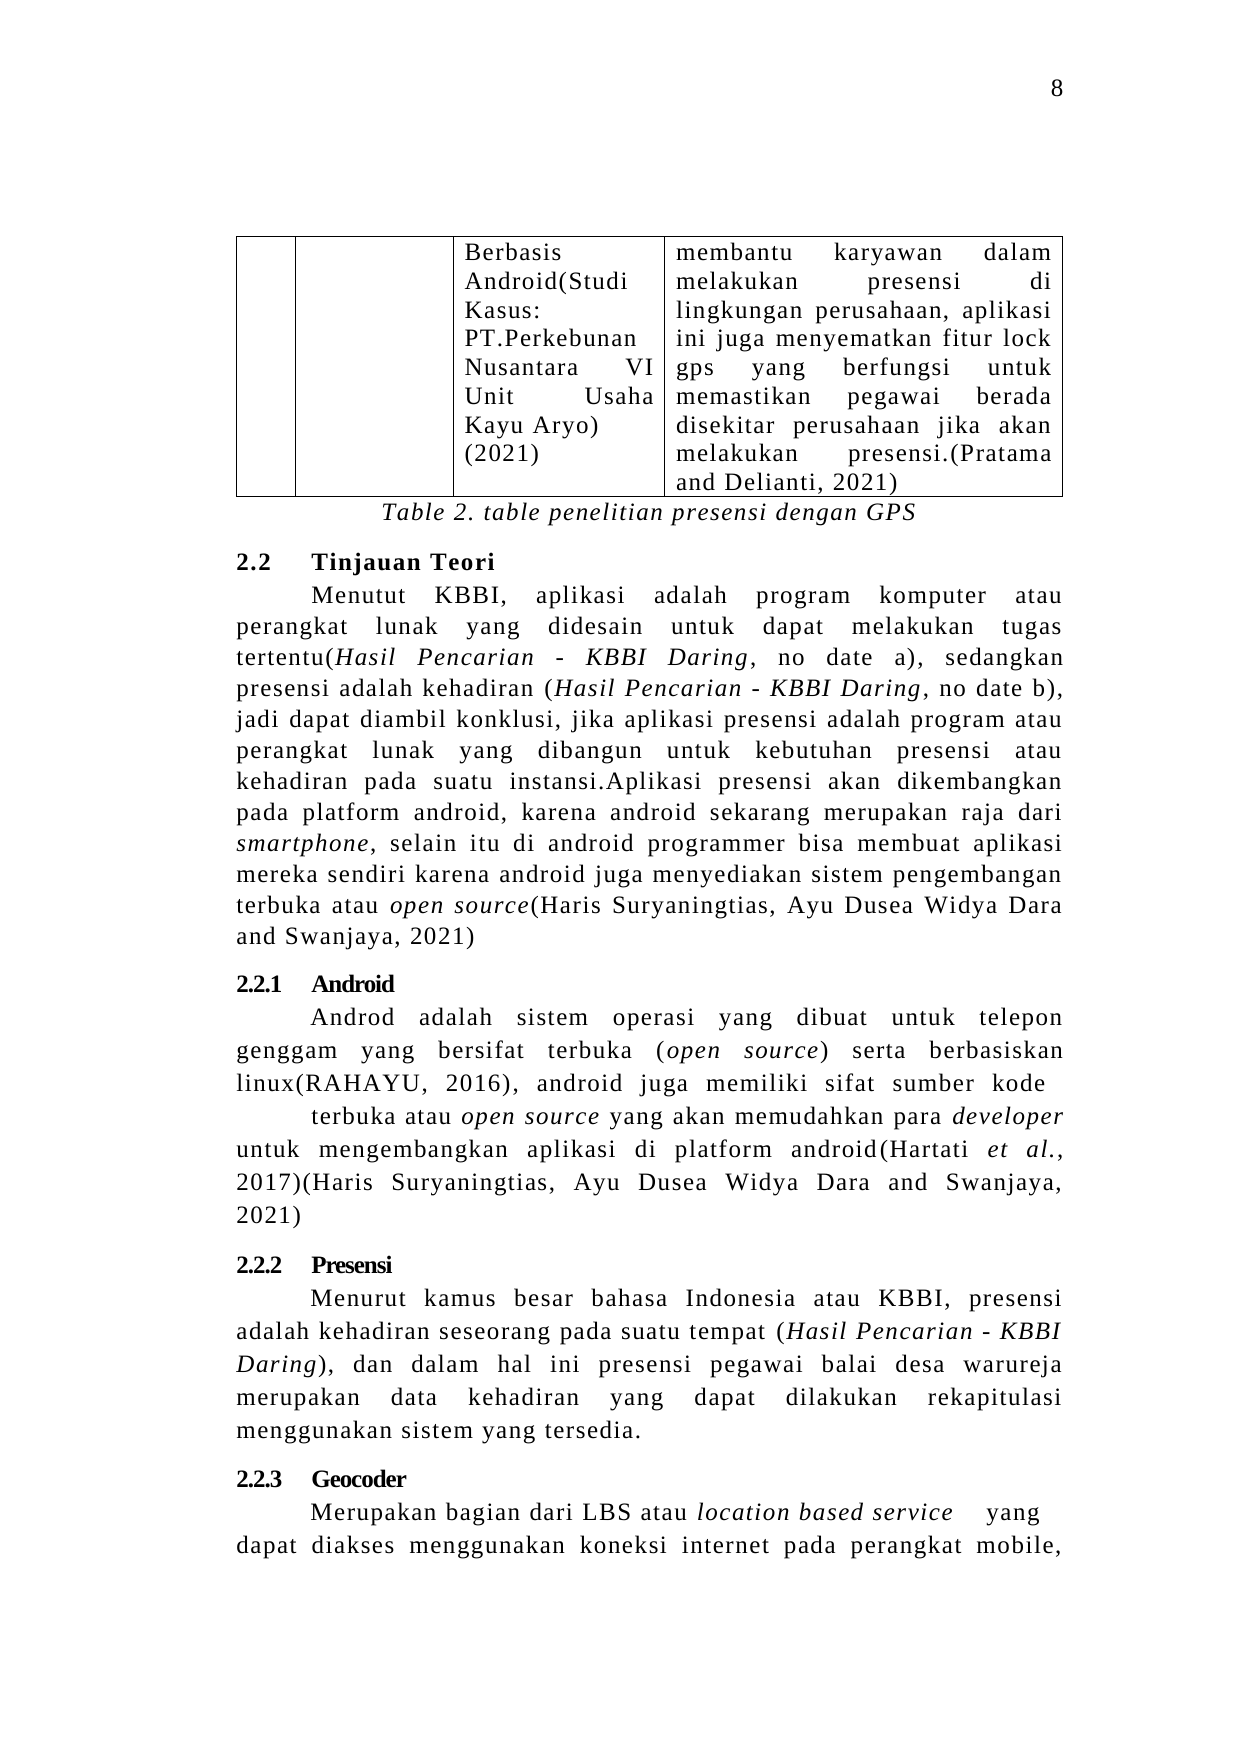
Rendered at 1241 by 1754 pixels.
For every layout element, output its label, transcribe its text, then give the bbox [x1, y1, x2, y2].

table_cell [296, 237, 453, 496]
title Presensi [236, 1250, 1063, 1278]
subtitle Tinjauan Teori [236, 547, 1063, 575]
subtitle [236, 1497, 1063, 1559]
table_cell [454, 237, 664, 496]
subtitle Menutut KBBI, aplikasi adalah program komputer atau perangkat lunak yang didesain untuk dapat melakukan tugas tertentu(Hasil Pencarian - KBBI Daring, no date a), sedangkan presensi adalah kehadiran (Hasil Pencarian - KBBI Daring, no date b), jadi dapat diambil konklusi, jika aplikasi presensi adalah program atau perangkat lunak yang dibangun untuk kebutuhan presensi atau kehadiran pada suatu instansi.Aplikasi presensi akan dikembangkan pada platform android, karena android sekarang merupakan raja dari smartphone, selain itu di android programmer bisa membuat aplikasi mereka sendiri karena android juga menyediakan sistem pengembangan terbuka atau open source(Haris Suryaningtias, Ayu Dusea Widya Dara and Swanjaya, 2021) [236, 580, 1063, 950]
subtitle Androd adalah sistem operasi yang dibuat untuk telepon genggam yang bersifat terbuka (open source) serta berbasiskan linux(RAHAYU, 2016), android juga memiliki sifat sumber kode terbuka atau open source yang akan memudahkan para developer untuk mengembangkan aplikasi di platform android(Hartati et al., 2017)(Haris Suryaningtias, Ayu Dusea Widya Dara and Swanjaya, 2021) [236, 1002, 1063, 1229]
text Table 2. table penelitian presensi dengan GPS [236, 497, 1063, 526]
subtitle Menurut kamus besar bahasa Indonesia atau KBBI, presensi adalah kehadiran seseorang pada suatu tempat (Hasil Pencarian - KBBI Daring), dan dalam hal ini presensi pegawai balai desa warureja merupakan data kehadiran yang dapat dilakukan rekapitulasi menggunakan sistem yang tersedia. [236, 1283, 1063, 1443]
title Geocoder [236, 1464, 1063, 1493]
title Android [236, 969, 1063, 998]
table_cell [665, 237, 1062, 496]
table_cell 5 [237, 237, 295, 496]
